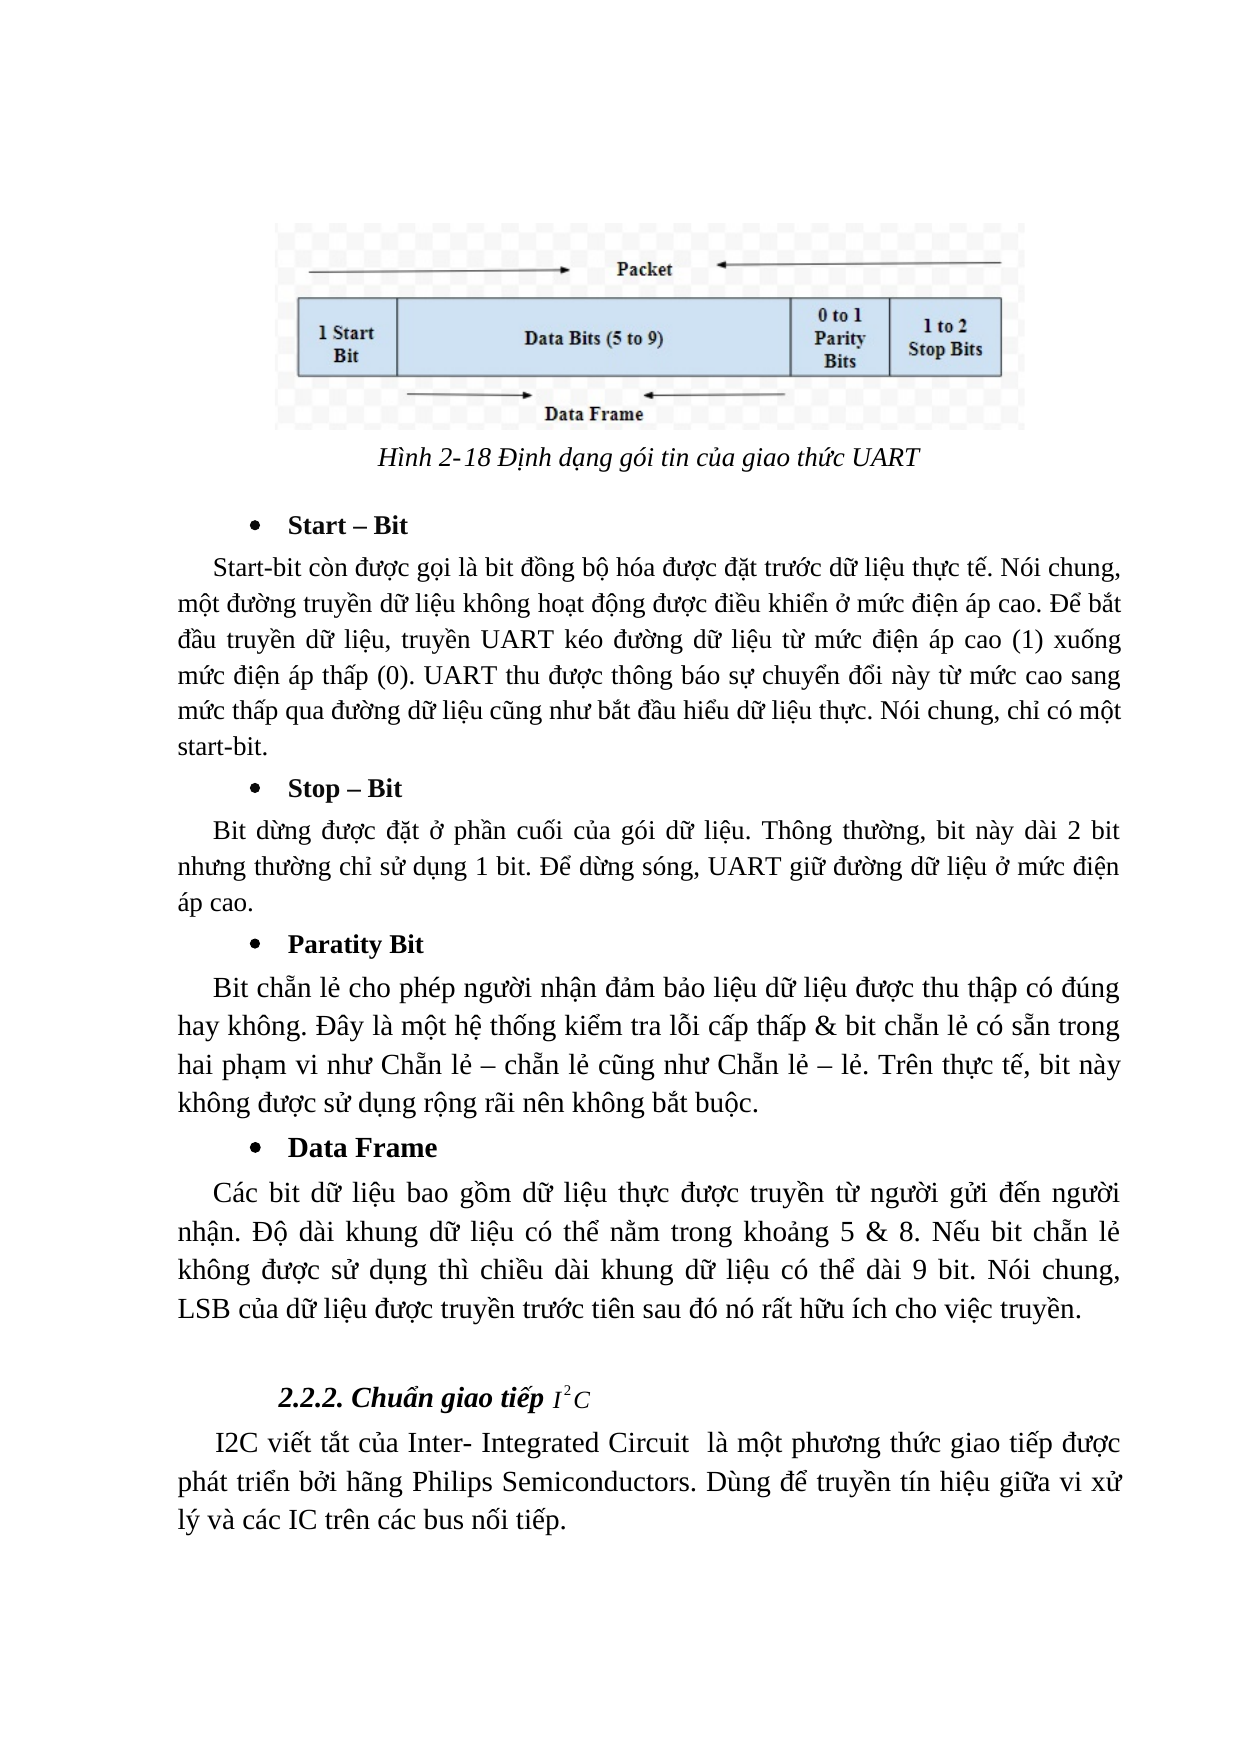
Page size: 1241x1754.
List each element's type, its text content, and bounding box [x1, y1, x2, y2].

list Data Frame [250, 1130, 1122, 1164]
list Stop – Bit [250, 772, 1122, 803]
text Bit chẵn lẻ cho phép người nhận đảm bảo liệu dữ liệu được thu thập có đúng hay không. Đây là một hệ thống kiểm tra lỗi cấp thấp & bit chẵn lẻ có sẵn trong hai phạm vi như Chẵn lẻ – chẵn lẻ cũng như Chẵn lẻ – lẻ. Trên thực tế, bit này không được sử dụng rộng rãi nên không bắt buộc. [177, 970, 1122, 1119]
list Paratity Bit [250, 928, 1122, 959]
text I2C viết tắt của Inter- Integrated Circuit là một phương thức giao tiếp được phát triển bởi hãng Philips Semiconductors. Dùng để truyền tín hiệu giữa vi xử lý và các IC trên các bus nối tiếp. [177, 1425, 1122, 1536]
text Bit dừng được đặt ở phần cuối của gói dữ liệu. Thông thường, bit này dài 2 bit nhưng thường chỉ sử dụng 1 bit. Để dừng sóng, UART giữ đường dữ liệu ở mức điện áp cao. [177, 814, 1122, 917]
subtitle Chuẩn giao tiếp [243, 1381, 1122, 1414]
text Các bit dữ liệu bao gồm dữ liệu thực được truyền từ người gửi đến người nhận. Độ dài khung dữ liệu có thể nằm trong khoảng 5 & 8. Nếu bit chẵn lẻ không được sử dụng thì chiều dài khung dữ liệu có thể dài 9 bit. Nói chung, LSB của dữ liệu được truyền trước tiên sau đó nó rất hữu ích cho việc truyền. [177, 1175, 1122, 1324]
list Start – Bit [250, 509, 1122, 541]
text Start-bit còn được gọi là bit đồng bộ hóa được đặt trước dữ liệu thực tế. Nói chung, một đường truyền dữ liệu không hoạt động được điều khiển ở mức điện áp cao. Để bắt đầu truyền dữ liệu, truyền UART kéo đường dữ liệu từ mức điện áp cao (1) xuống mức điện áp thấp (0). UART thu được thông báo sự chuyển đổi này từ mức cao sang mức thấp qua đường dữ liệu cũng như bắt đầu hiểu dữ liệu thực. Nói chung, chỉ có một start-bit. [177, 552, 1122, 761]
picture [274, 223, 1025, 430]
